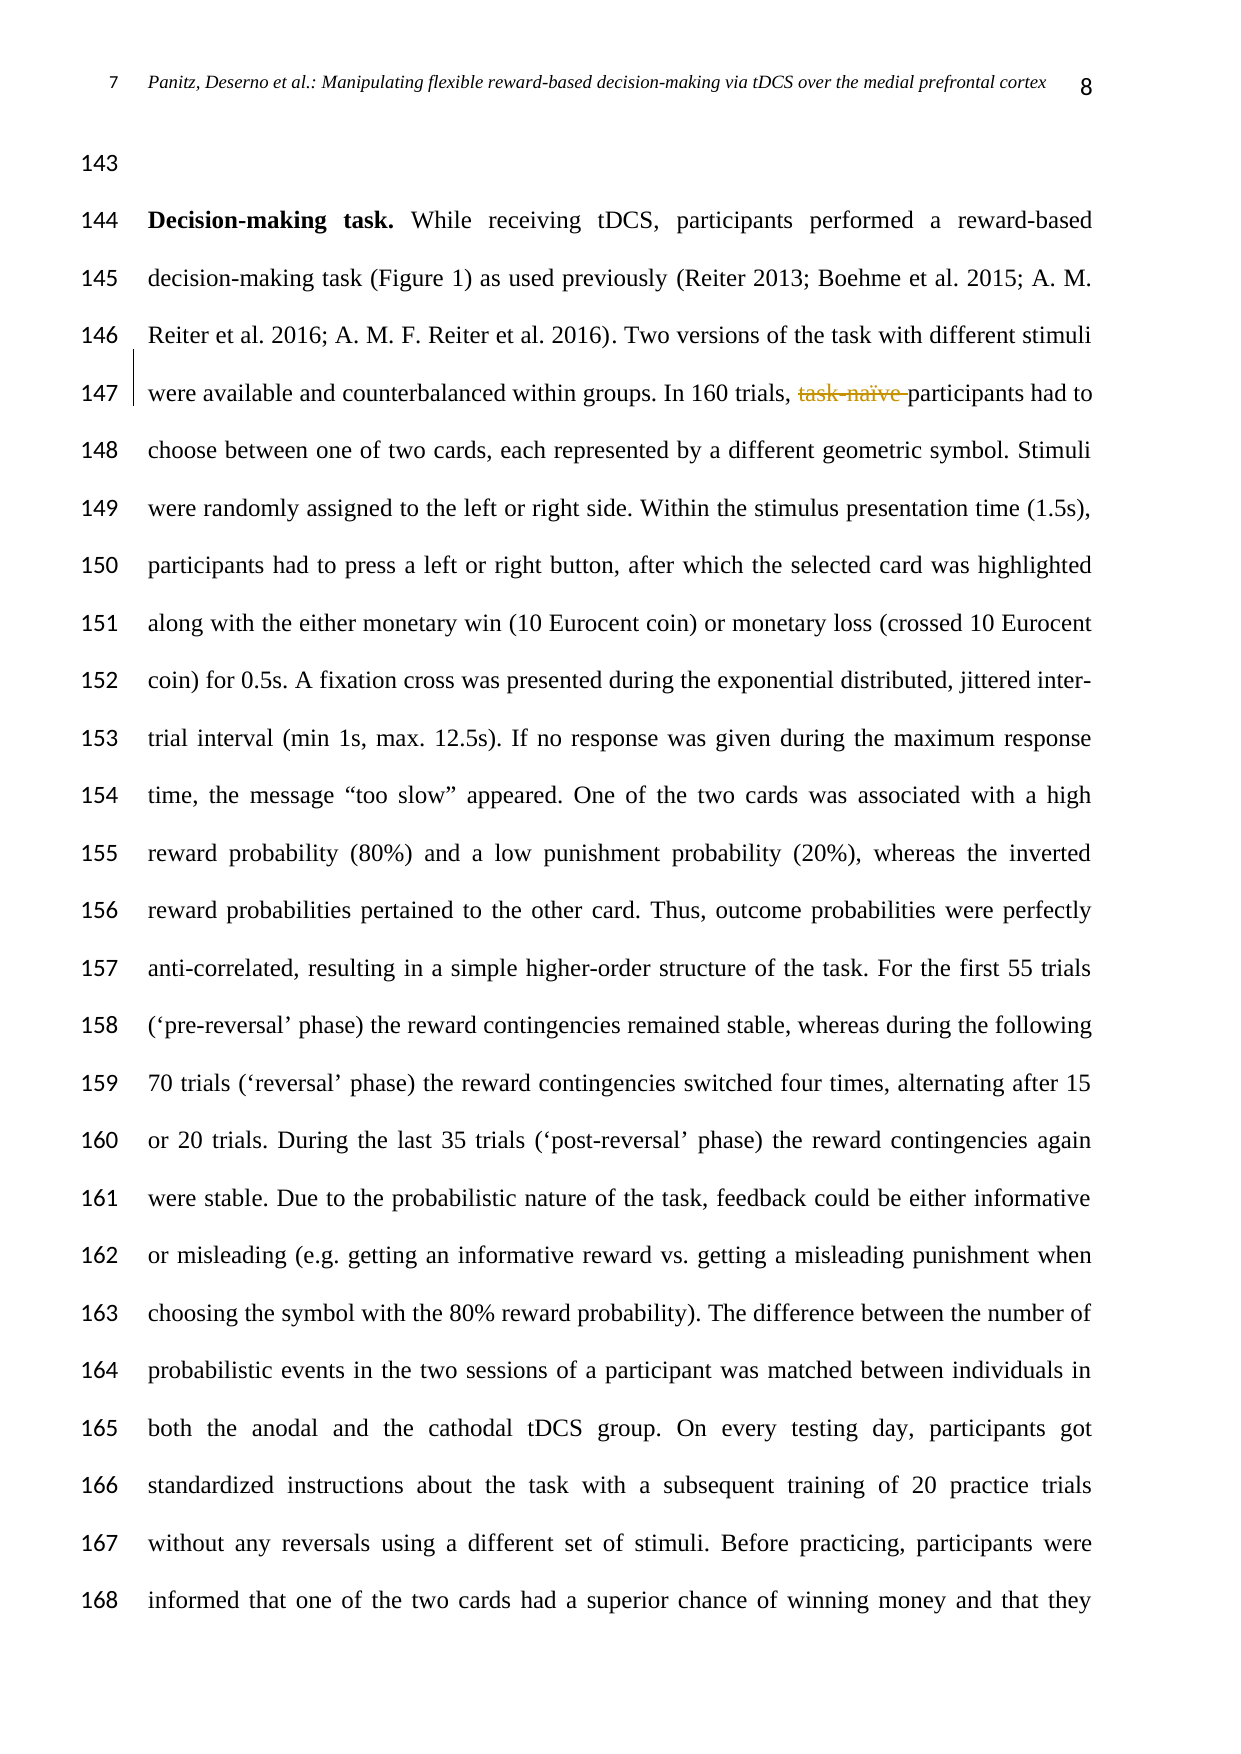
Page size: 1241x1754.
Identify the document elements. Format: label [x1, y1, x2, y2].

text [148, 205, 1093, 1614]
